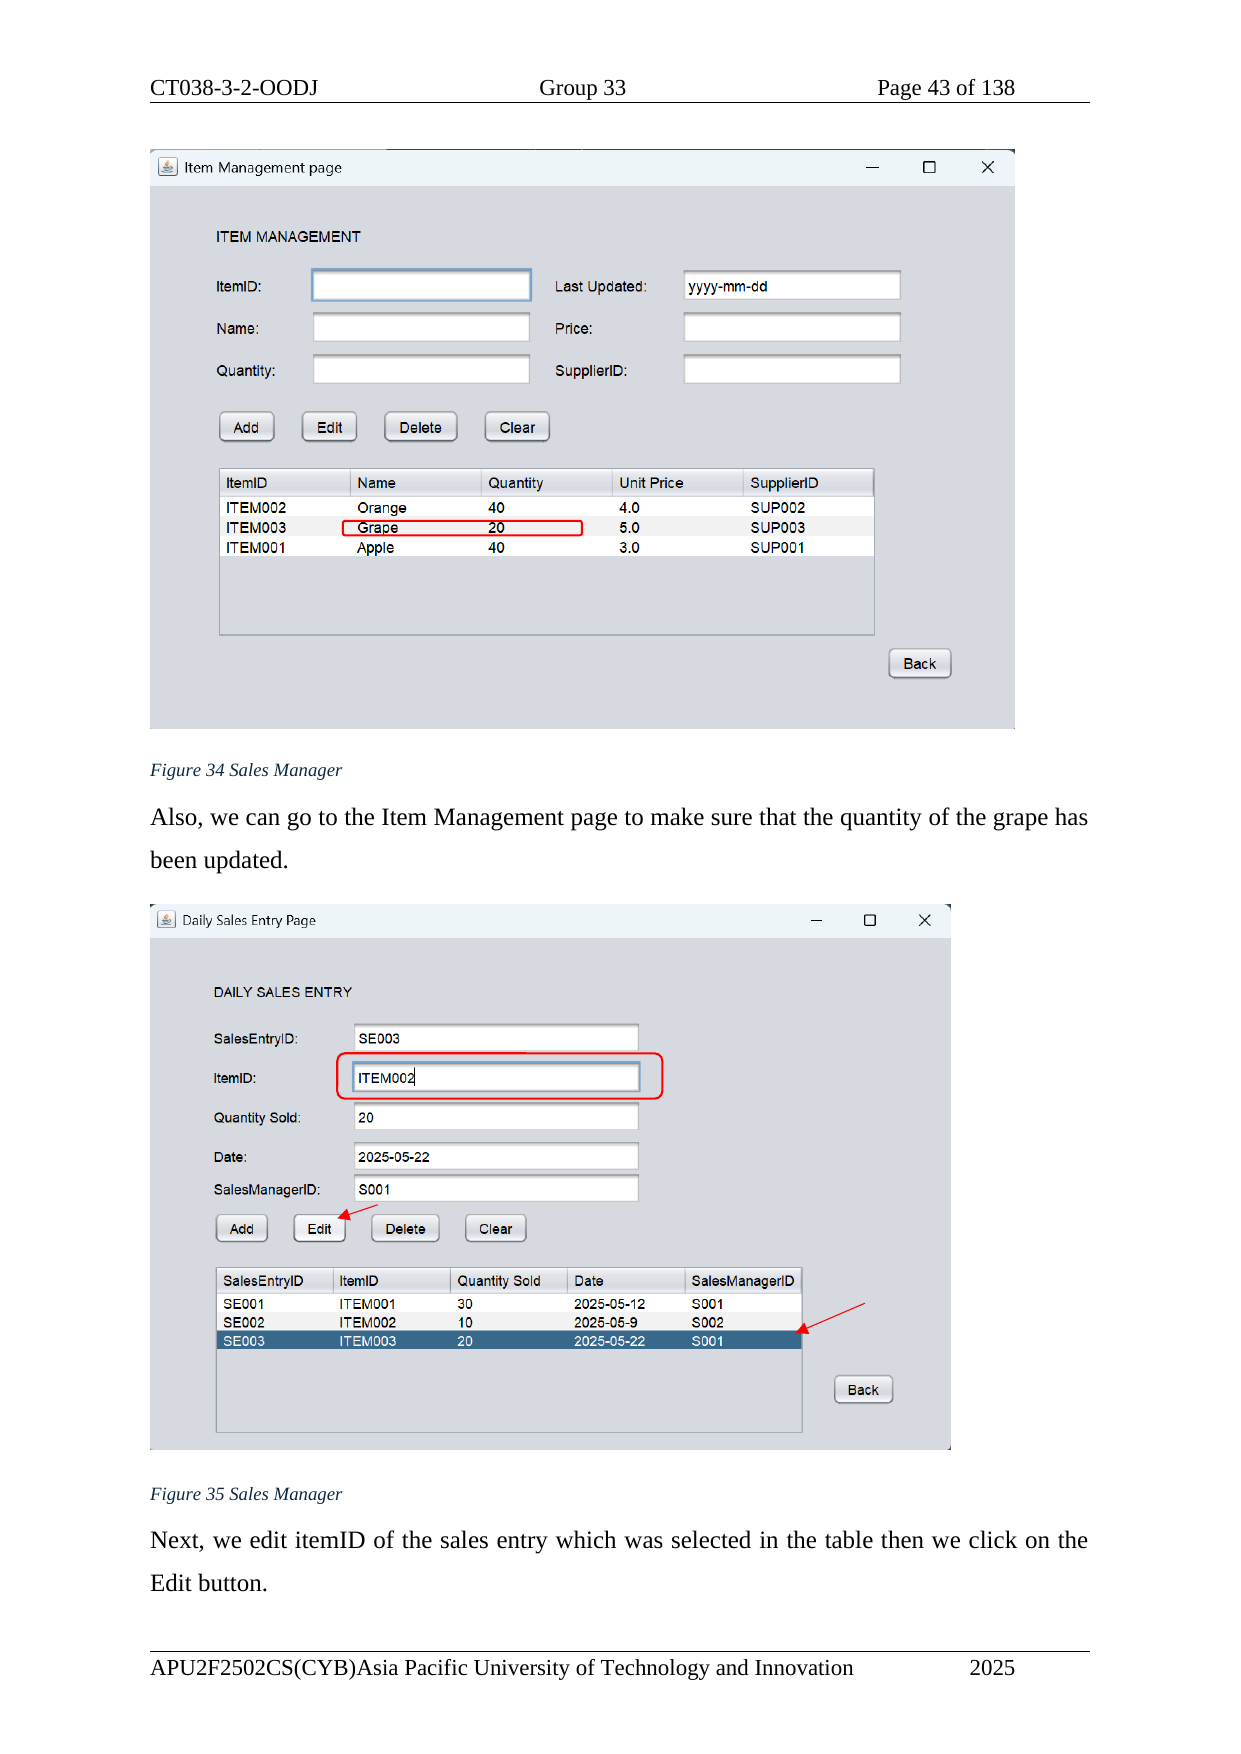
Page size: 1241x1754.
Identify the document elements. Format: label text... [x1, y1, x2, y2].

picture [150, 149, 1015, 729]
text Also, we can go to the Item Management page to make sure that the quantity of the grape has been updated. [150, 802, 1090, 873]
text Next, we edit itemID of the sales entry which was selected in the table then we click on the Edit button. [150, 1525, 1090, 1597]
picture [150, 904, 951, 1450]
text Figure 35 Sales Manager [150, 1483, 1090, 1504]
text Figure 34 Sales Manager [150, 759, 1090, 781]
